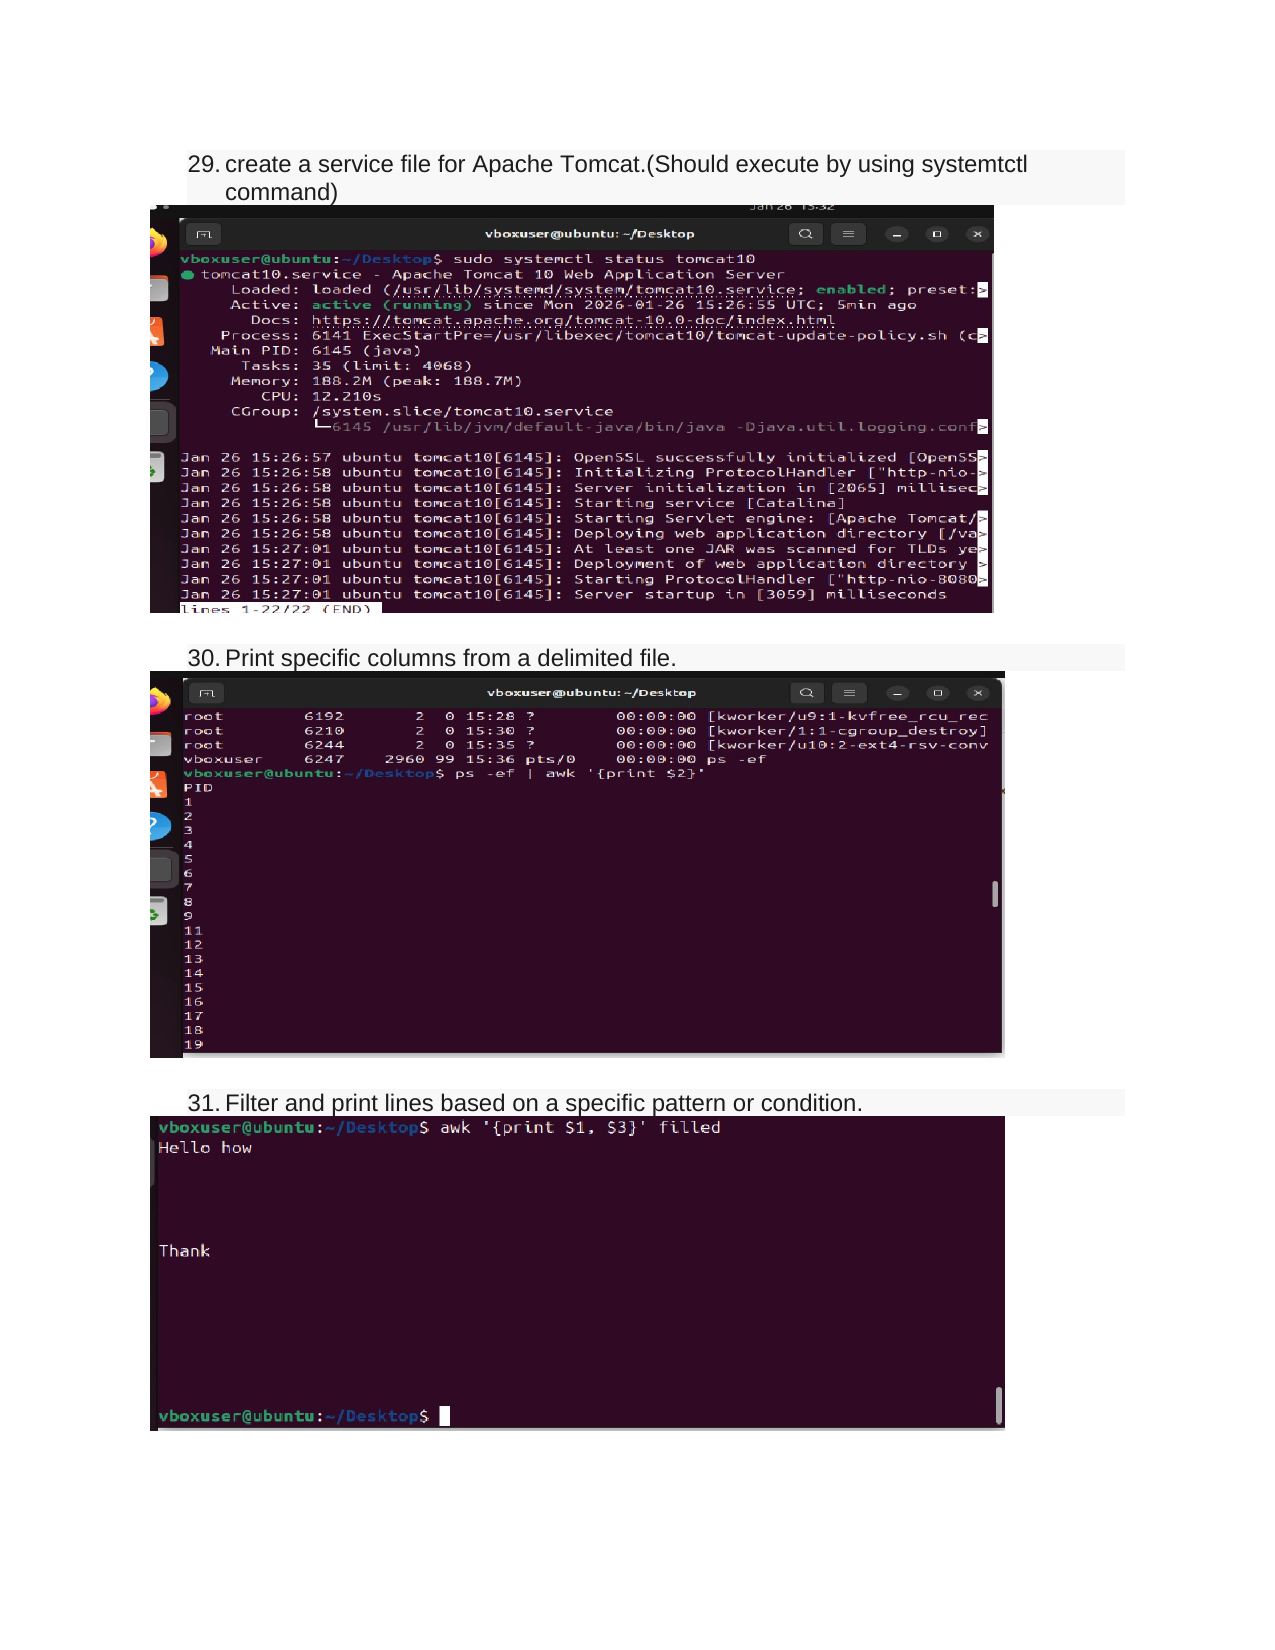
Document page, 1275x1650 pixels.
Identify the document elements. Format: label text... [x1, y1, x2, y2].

picture [150, 671, 1005, 1058]
list Print specific columns from a delimited file. [187, 644, 1125, 671]
list create a service file for Apache Tomcat.(Should execute by using systemtctl command) [187, 150, 1125, 205]
picture [150, 205, 994, 613]
list Filter and print lines based on a specific pattern or condition. [187, 1089, 1125, 1116]
picture [150, 1116, 1005, 1431]
